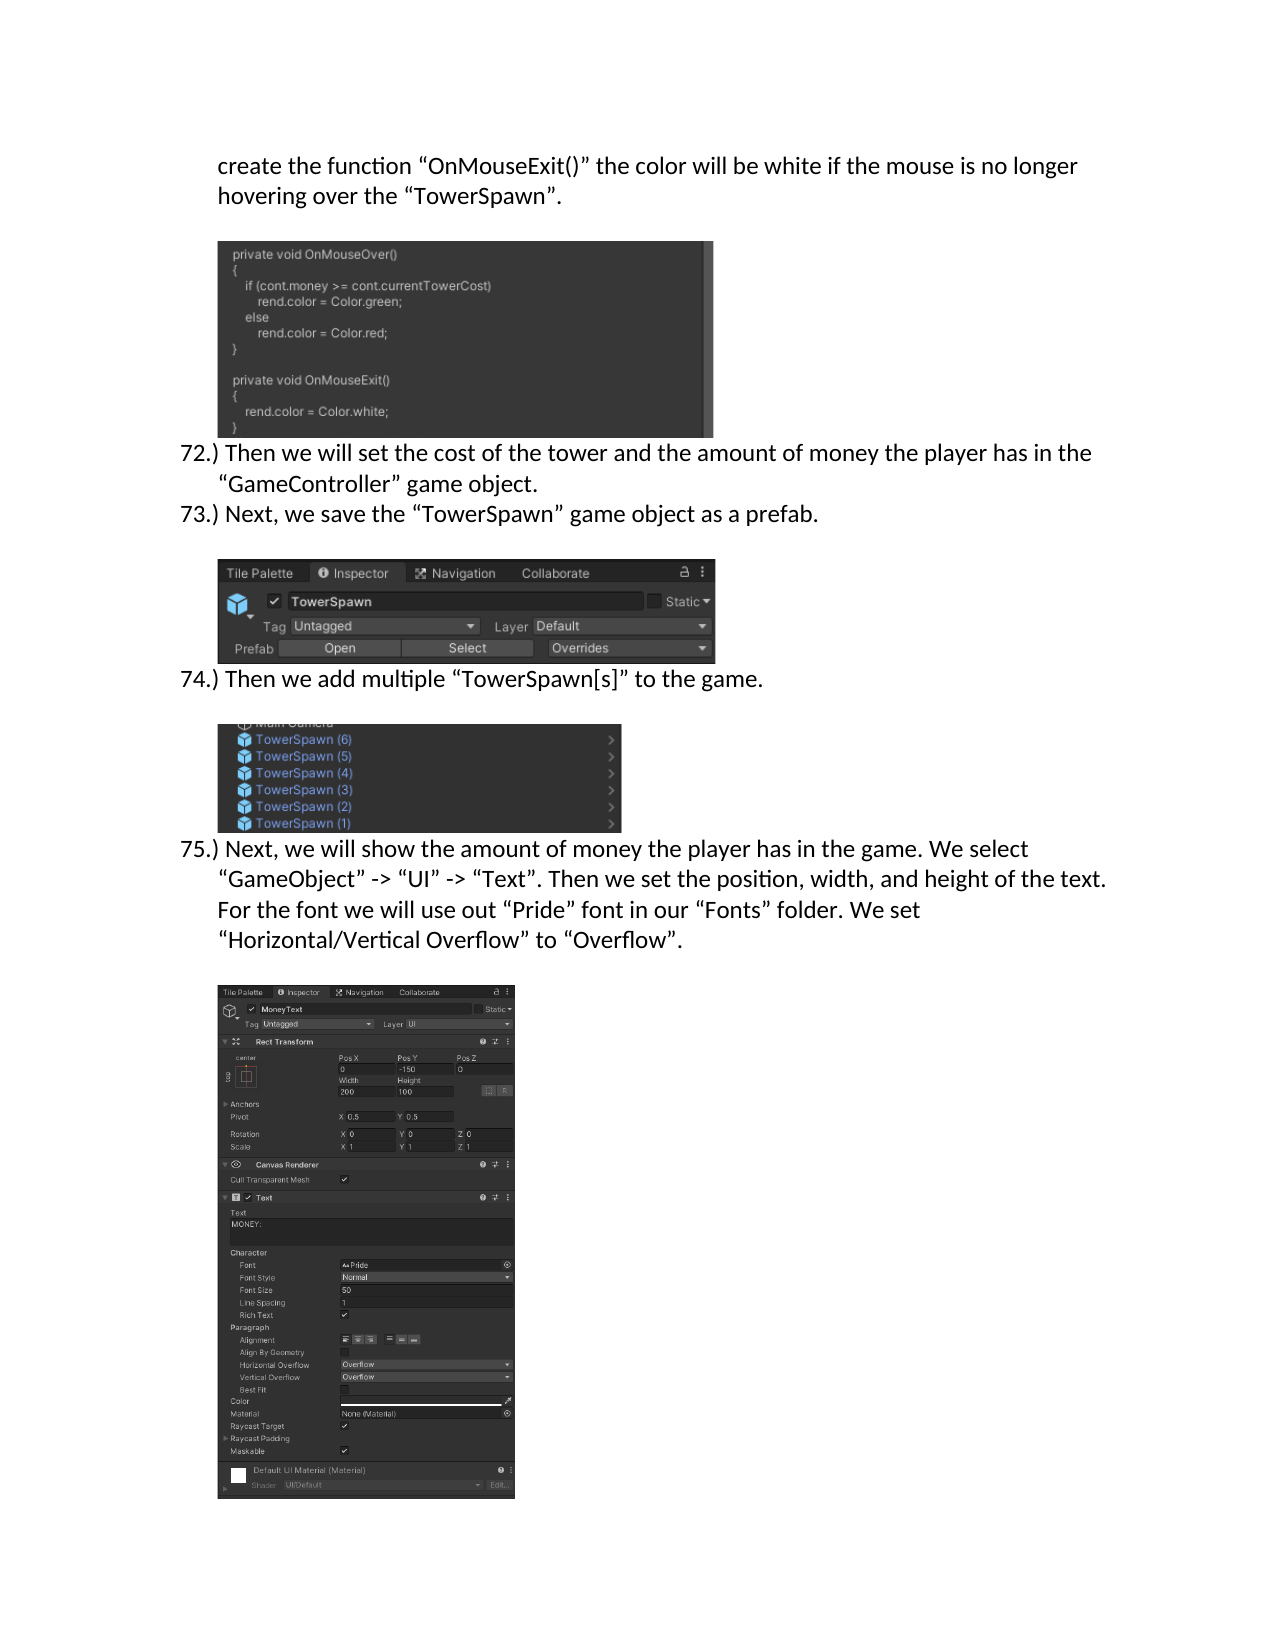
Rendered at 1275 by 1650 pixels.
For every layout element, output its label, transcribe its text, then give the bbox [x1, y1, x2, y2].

picture [217, 241, 714, 438]
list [180, 150, 1125, 211]
list Then we add multiple “TowerSpawn[s]” to the game. [180, 664, 1125, 694]
picture [217, 559, 716, 664]
picture [217, 724, 622, 833]
list Then we will set the cost of the tower and the amount of money the player has in the “GameController” game object. [180, 437, 1125, 498]
list Next, we will show the amount of money the player has in the game. We select “GameObject” -> “UI” -> “Text”. Then we set the position, width, and height of the text. For the font we will use out “Pride” font in our “Fonts” folder. We set “Horizontal/Vertical Overflow” to “Overflow”. [180, 833, 1125, 955]
picture [217, 985, 515, 1499]
list Next, we save the “TowerSpawn” game object as a prefab. [180, 498, 1125, 529]
